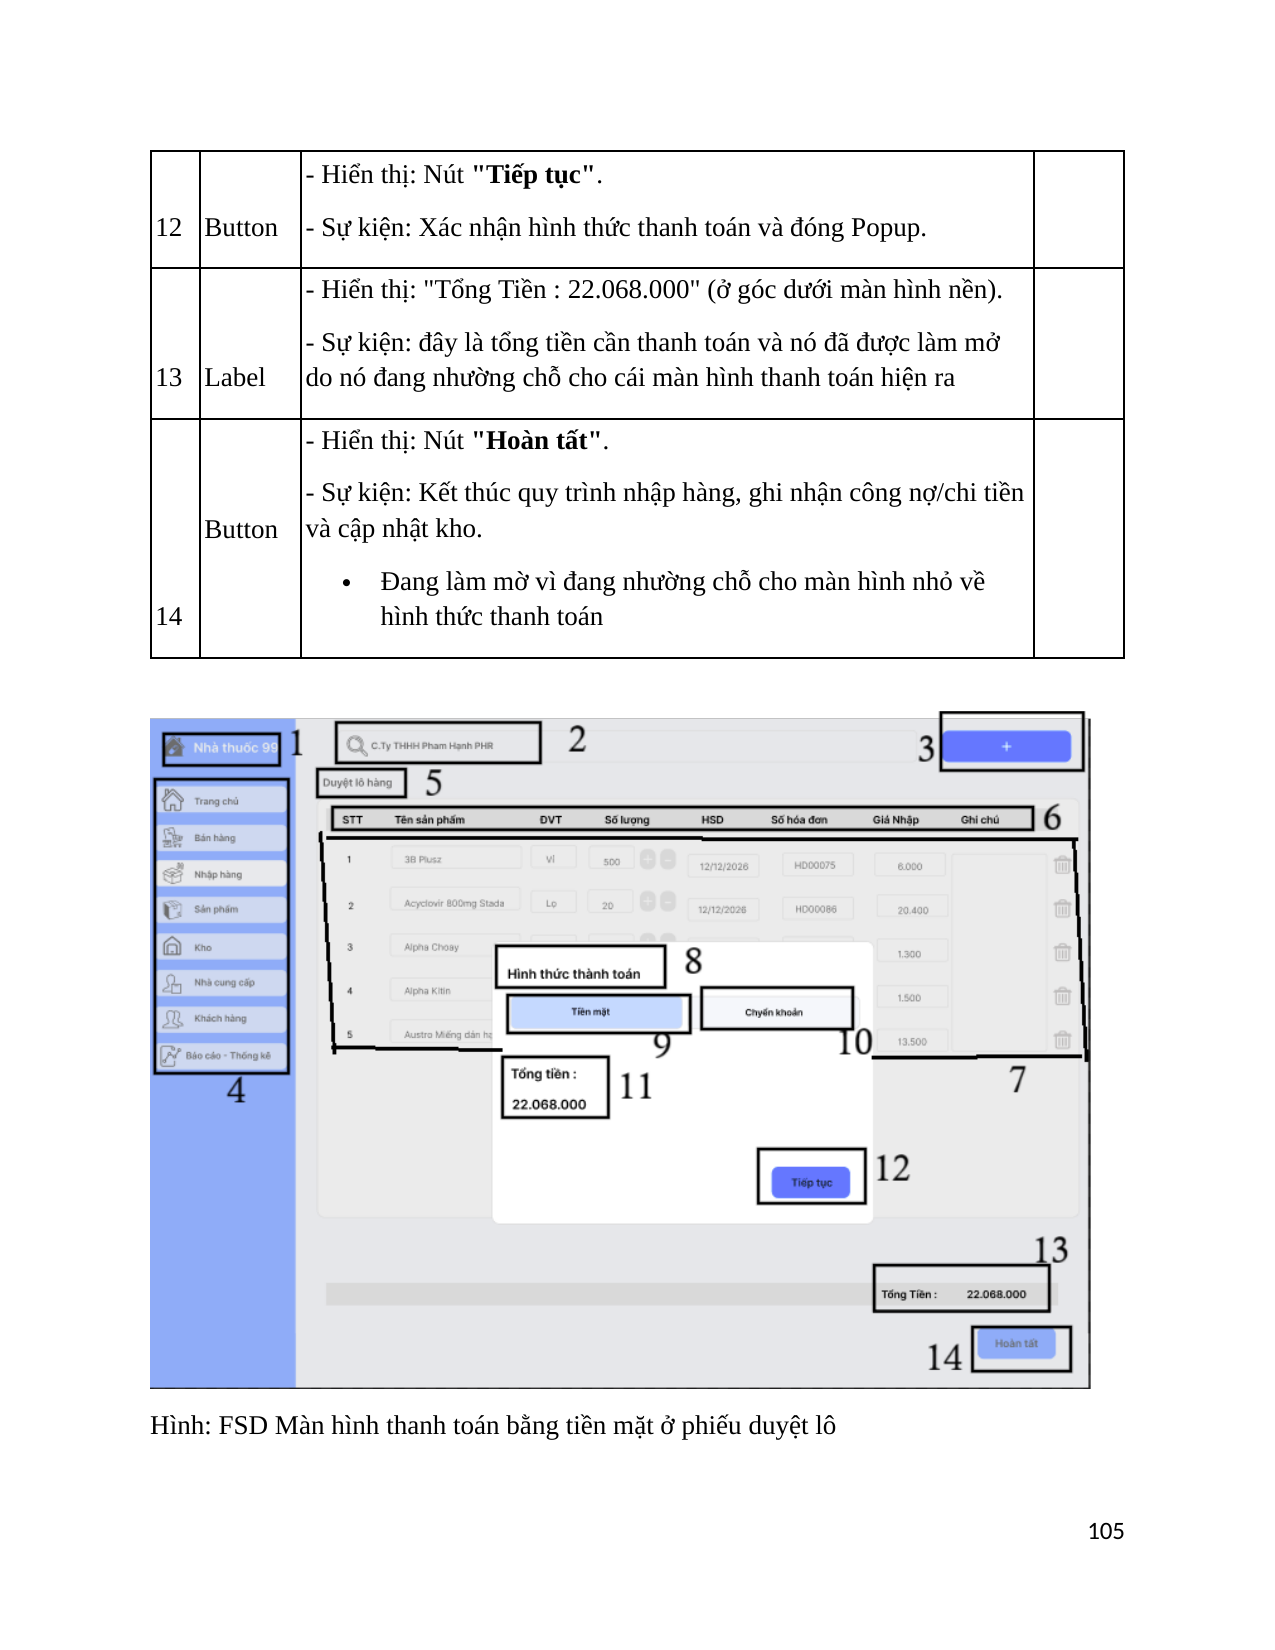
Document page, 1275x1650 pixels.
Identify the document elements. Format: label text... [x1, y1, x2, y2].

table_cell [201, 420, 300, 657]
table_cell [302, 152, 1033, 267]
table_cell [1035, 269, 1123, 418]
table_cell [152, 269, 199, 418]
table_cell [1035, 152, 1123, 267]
text Hình: FSD Màn hình thanh toán bằng tiền mặt ở phiếu duyệt lô [150, 1409, 1125, 1440]
picture [150, 711, 1091, 1389]
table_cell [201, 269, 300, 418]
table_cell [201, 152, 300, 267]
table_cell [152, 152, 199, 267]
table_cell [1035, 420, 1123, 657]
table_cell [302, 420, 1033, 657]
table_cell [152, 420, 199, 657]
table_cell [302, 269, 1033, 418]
